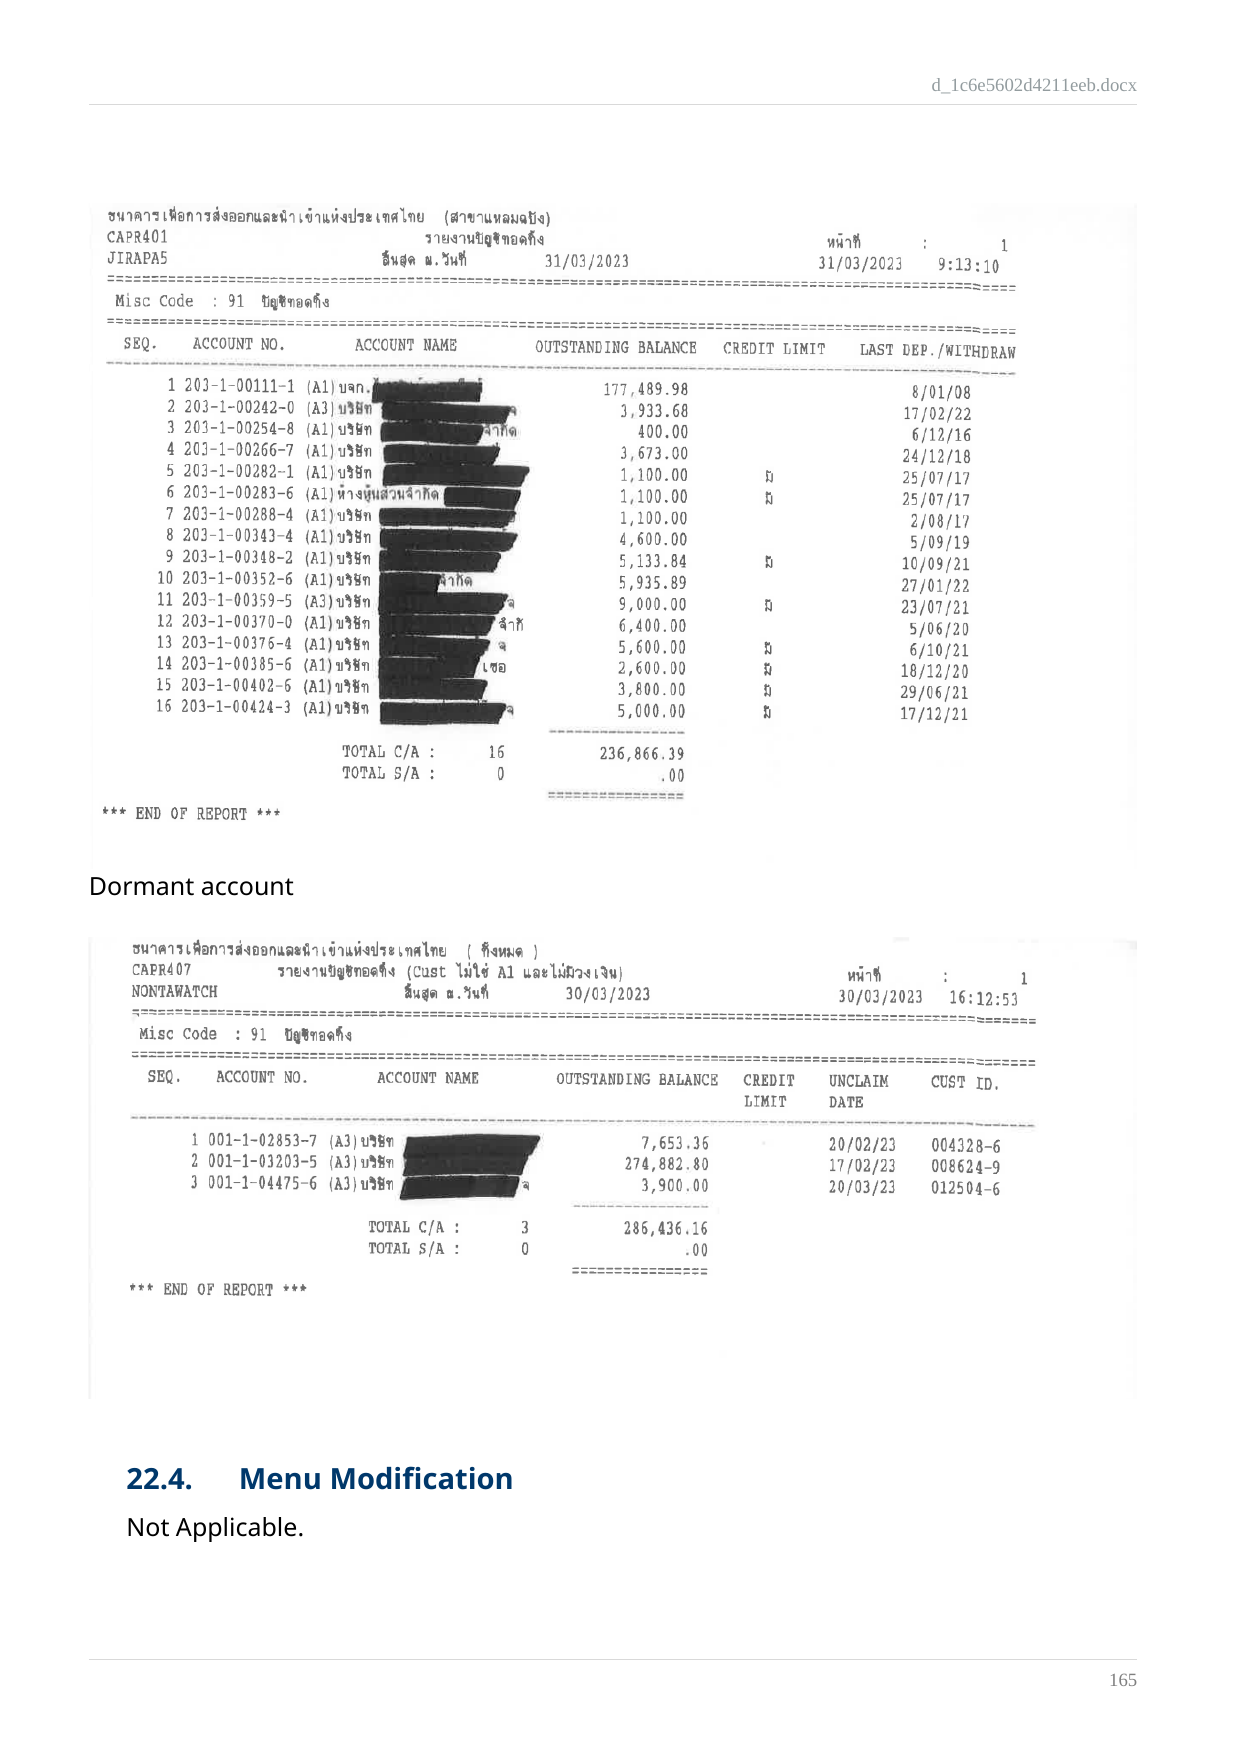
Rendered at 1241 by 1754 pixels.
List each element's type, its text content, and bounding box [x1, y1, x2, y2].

picture [88, 937, 1137, 1399]
text Dormant account [89, 869, 1137, 903]
picture [88, 203, 1137, 869]
text Not Applicable. [126, 1510, 1137, 1544]
subtitle Menu Modification [126, 1458, 1137, 1498]
